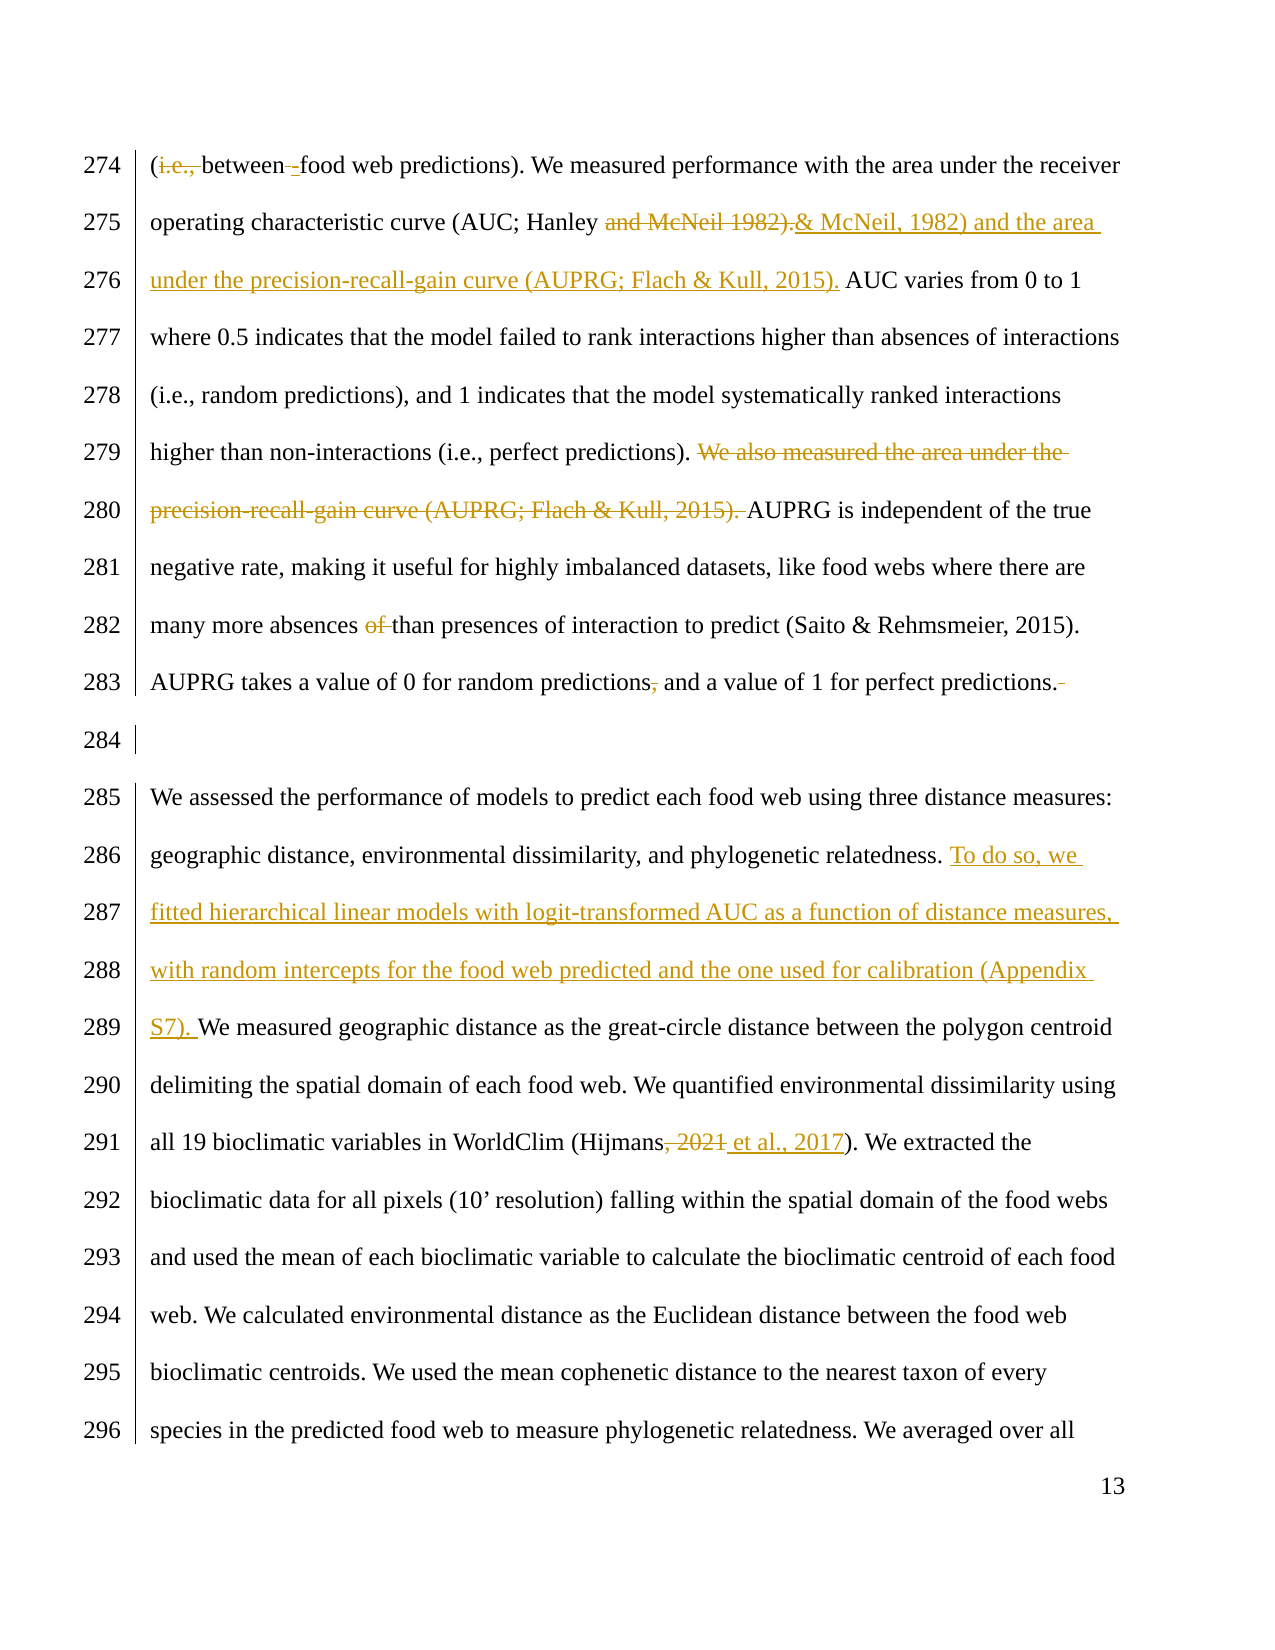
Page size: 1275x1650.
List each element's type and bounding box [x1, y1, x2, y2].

text [150, 150, 1125, 696]
text [150, 782, 1125, 1444]
